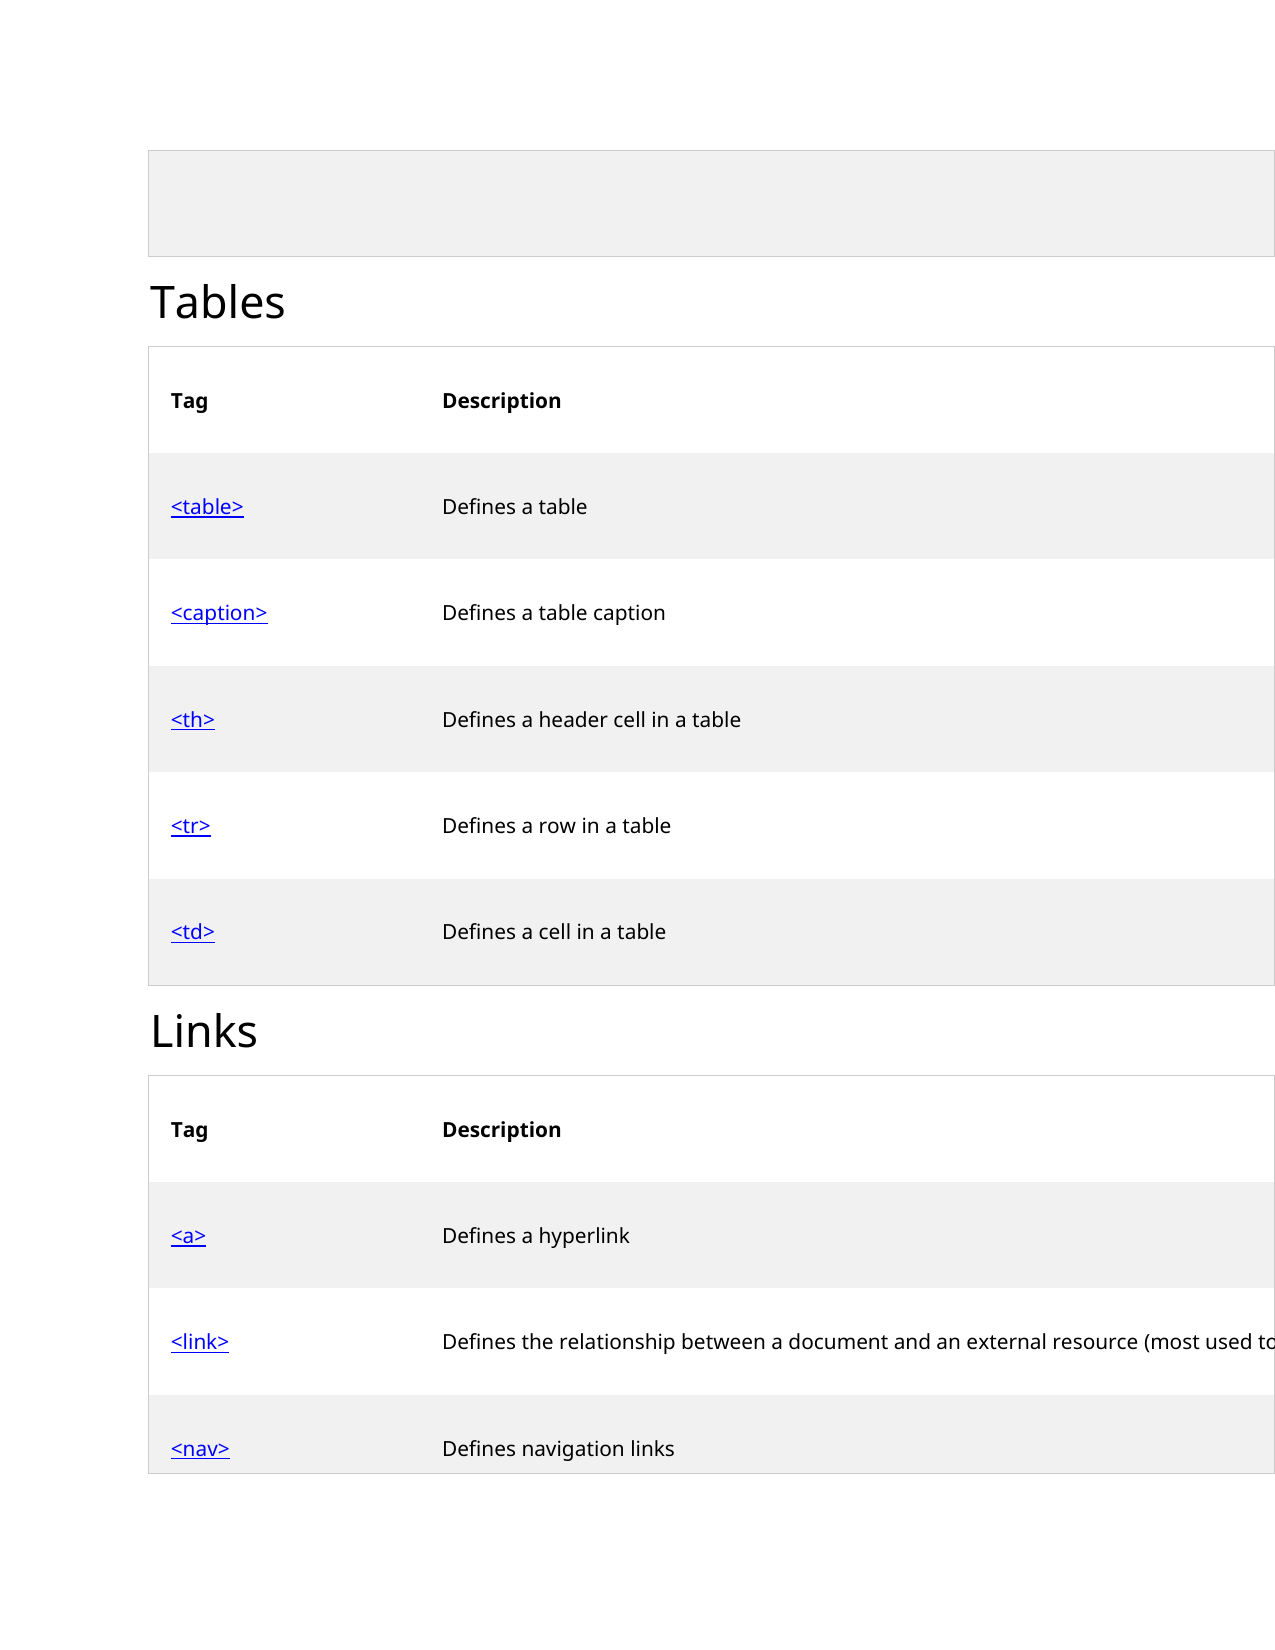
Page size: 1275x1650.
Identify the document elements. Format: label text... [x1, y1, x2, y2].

table_header Tag [149, 1076, 431, 1182]
table_cell Defines a hyperlink [431, 1182, 1274, 1288]
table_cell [431, 1395, 1274, 1473]
table_header Tag [149, 347, 431, 453]
table_header Description [431, 347, 1274, 453]
table_cell <section> [149, 151, 431, 256]
table_cell Defines a header cell in a table [431, 666, 1274, 772]
table_cell Defines the relationship between a document and an external resource (most used to link to style sheets) [431, 1289, 1274, 1395]
table_cell <a> [149, 1182, 431, 1288]
text Links [150, 1000, 1125, 1061]
table_cell Defines a row in a table [431, 772, 1274, 878]
table_cell <nav> [149, 1395, 431, 1473]
table_cell <link> [149, 1289, 431, 1395]
table_cell <table> [149, 453, 431, 559]
table_cell <th> [149, 666, 431, 772]
table_cell <tr> [149, 772, 431, 878]
table_cell Defines a table caption [431, 560, 1274, 666]
table_cell <td> [149, 879, 431, 985]
table_cell Defines a table [431, 453, 1274, 559]
text Tables [150, 271, 1125, 332]
table_cell Defines a cell in a table [431, 879, 1274, 985]
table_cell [431, 151, 1274, 256]
table_cell <caption> [149, 560, 431, 666]
table_header Description [431, 1076, 1274, 1182]
